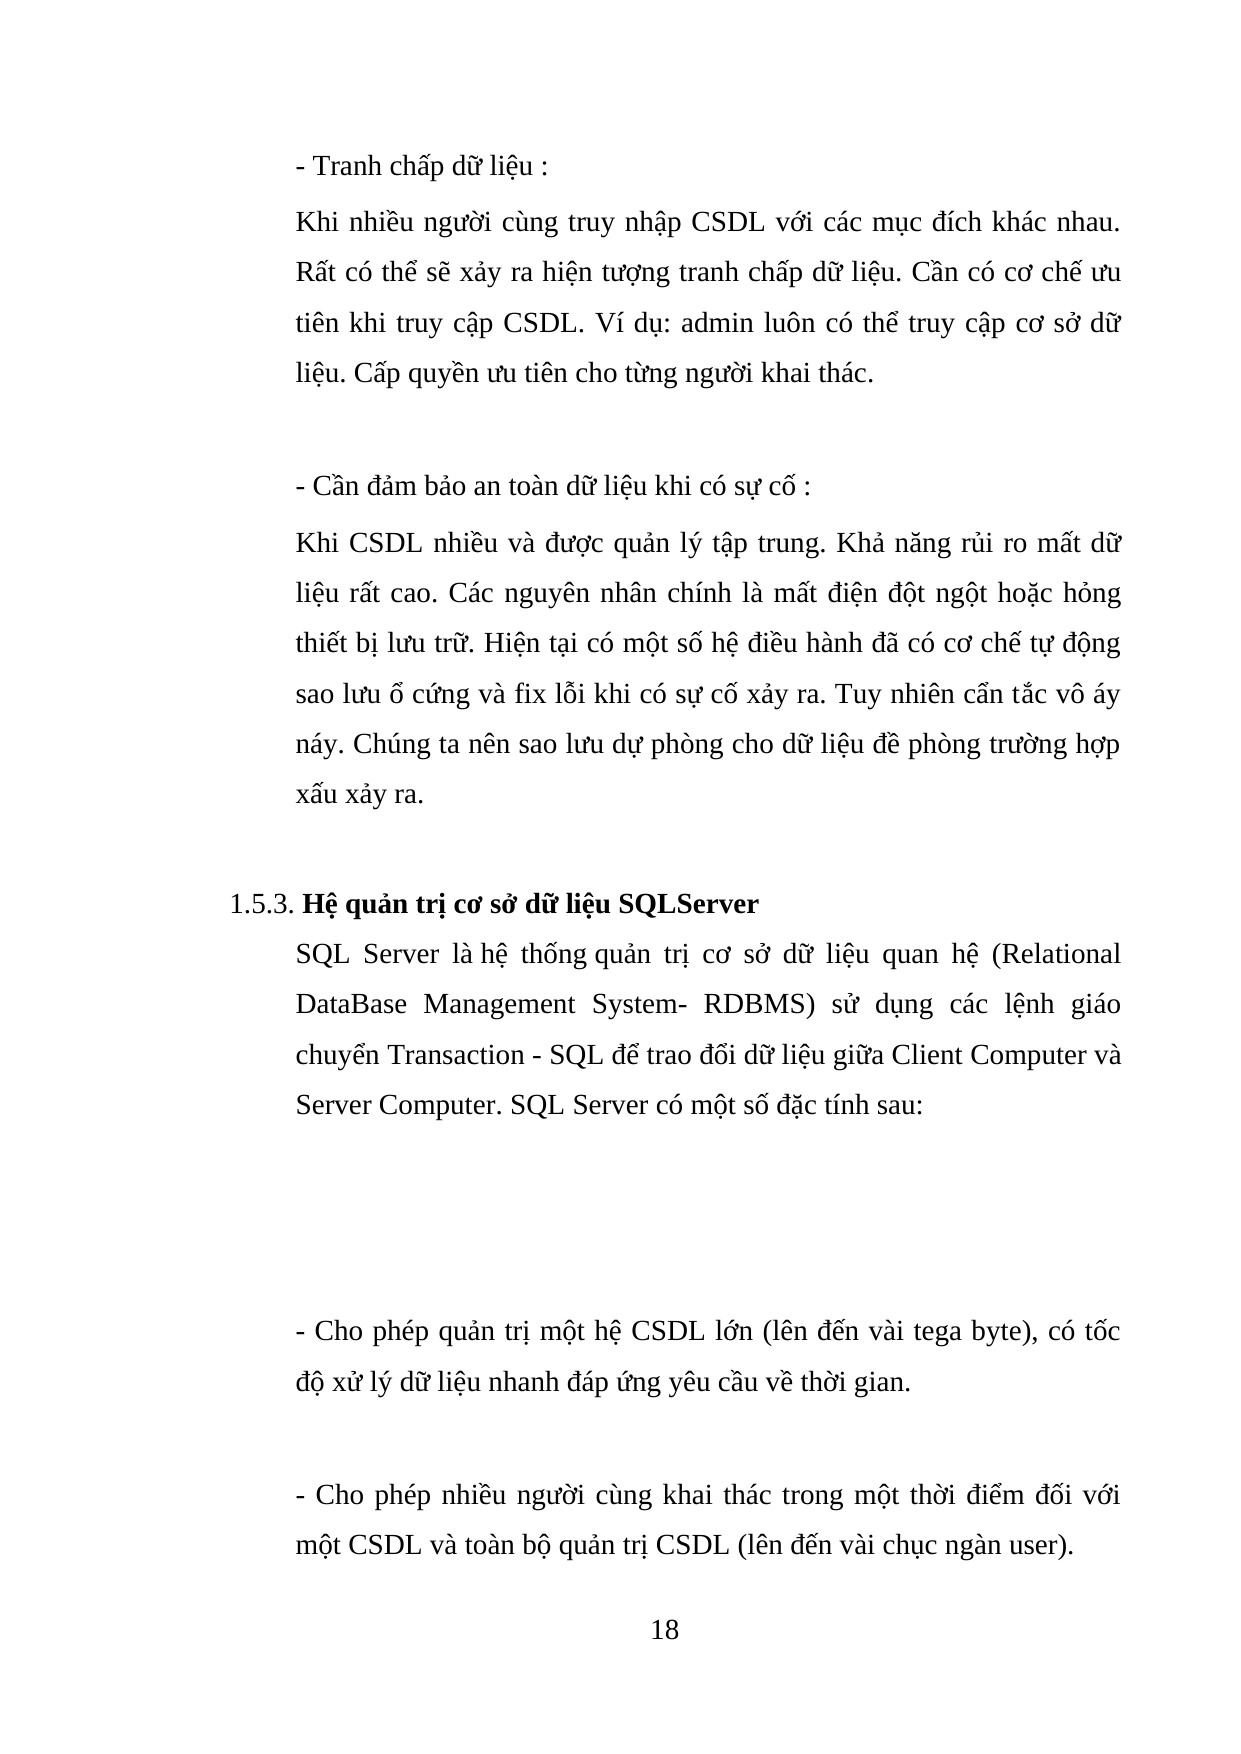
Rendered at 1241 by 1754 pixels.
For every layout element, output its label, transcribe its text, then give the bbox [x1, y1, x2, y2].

list - Cần đảm bảo an toàn dữ liệu khi có sự cố : [295, 468, 1122, 502]
text - Cho phép nhiều người cùng khai thác trong một thời điểm đối với một CSDL và toàn bộ quản trị CSDL (lên đến vài chục ngàn user). [295, 1477, 1122, 1561]
text Khi nhiều người cùng truy nhập CSDL với các mục đích khác nhau. Rất có thể sẽ xảy ra hiện tượng tranh chấp dữ liệu. Cần có cơ chế ưu tiên khi truy cập CSDL. Ví dụ: admin luôn có thể truy cập cơ sở dữ liệu. Cấp quyền ưu tiên cho từng người khai thác. [295, 204, 1122, 389]
text Khi CSDL nhiều và được quản lý tập trung. Khả năng rủi ro mất dữ liệu rất cao. Các nguyên nhân chính là mất điện đột ngột hoặc hỏng thiết bị lưu trữ. Hiện tại có một số hệ điều hành đã có cơ chế tự động sao lưu ổ cứng và fix lỗi khi có sự cố xảy ra. Tuy nhiên cẩn tắc vô áy náy. Chúng ta nên sao lưu dự phòng cho dữ liệu đề phòng trường hợp xấu xảy ra. [295, 525, 1122, 810]
list - Tranh chấp dữ liệu : [295, 148, 1122, 181]
subtitle Hệ quản trị cơ sở dữ liệu SQLServer [302, 886, 1122, 919]
text SQL Server là hệ thống quản trị cơ sở dữ liệu quan hệ (Relational DataBase Management System- RDBMS) sử dụng các lệnh giáo chuyển Transaction - SQL để trao đổi dữ liệu giữa Client Computer và Server Computer. SQL Server có một số đặc tính sau: [295, 936, 1122, 1121]
text - Cho phép quản trị một hệ CSDL lớn (lên đến vài tega byte), có tốc độ xử lý dữ liệu nhanh đáp ứng yêu cầu về thời gian. [295, 1313, 1122, 1397]
